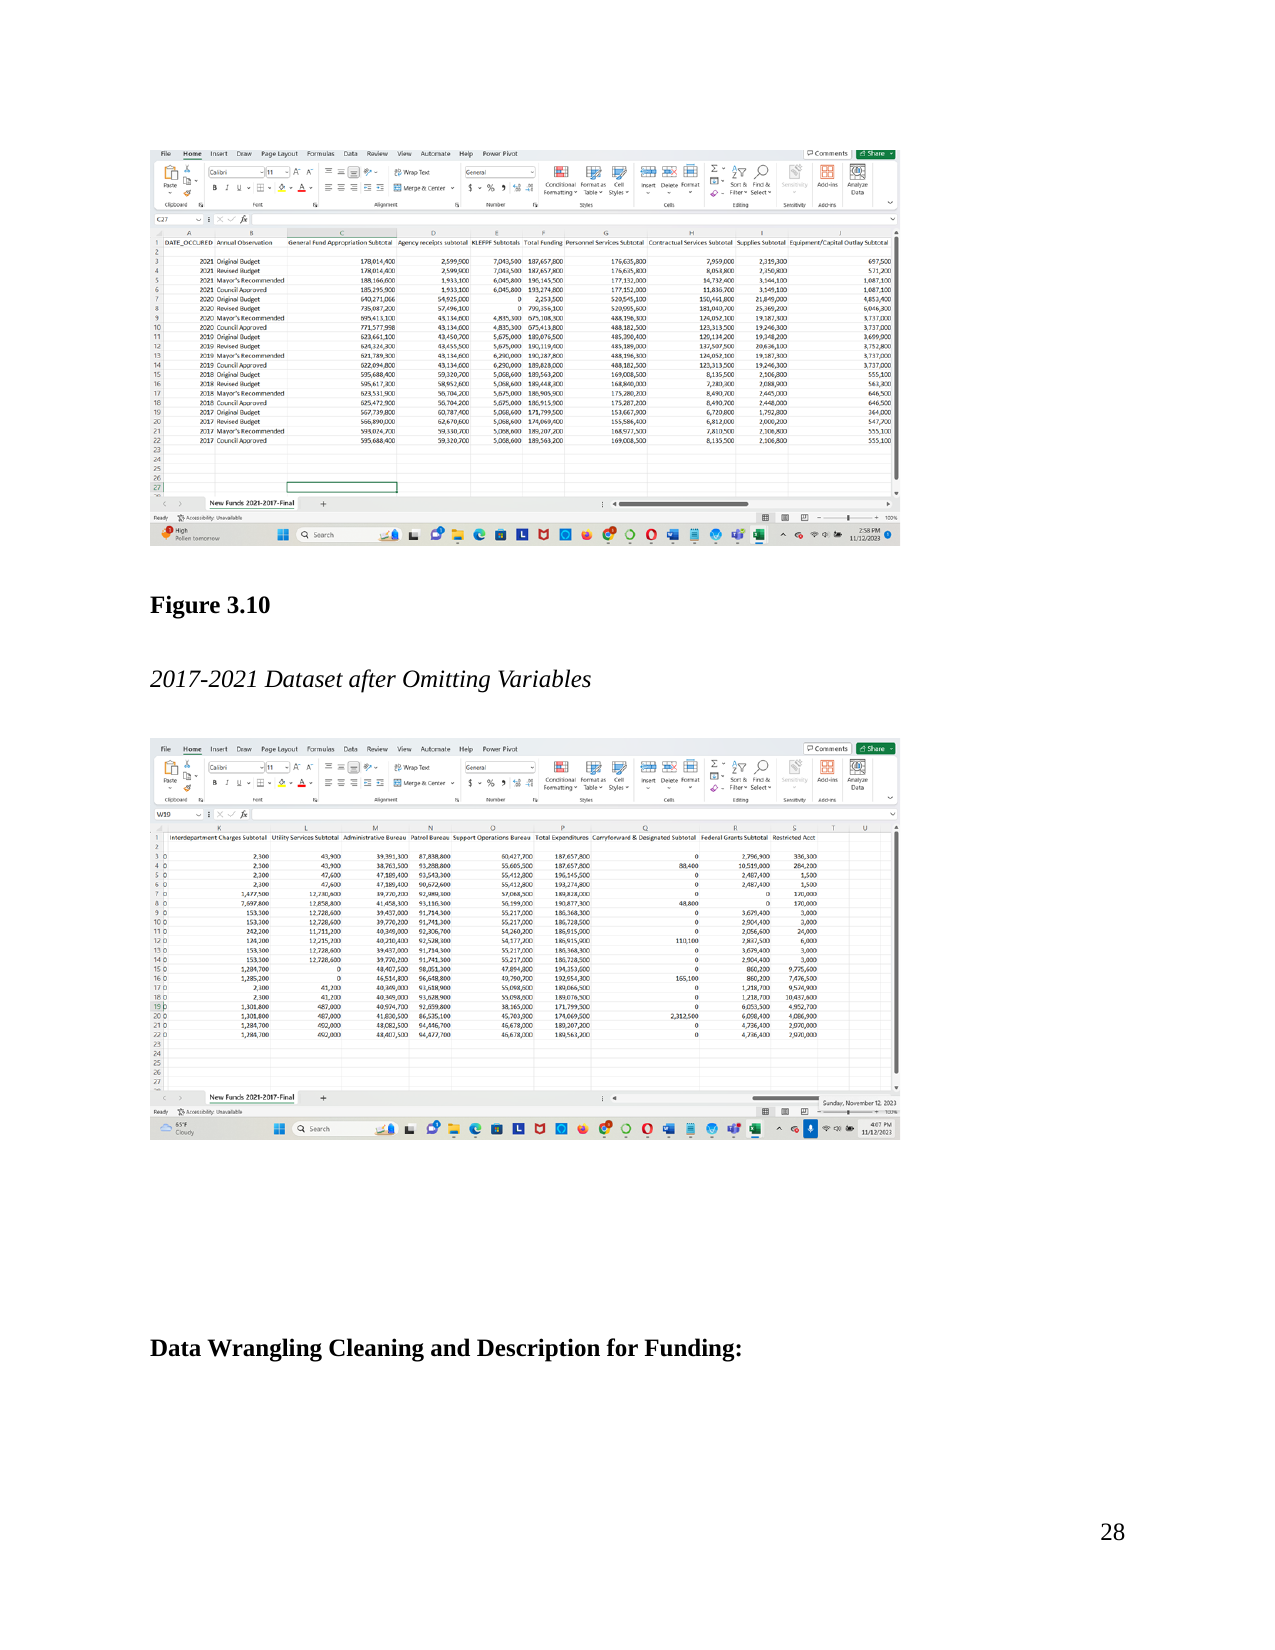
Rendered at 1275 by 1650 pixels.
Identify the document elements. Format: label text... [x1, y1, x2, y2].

text Figure 3.10 [150, 590, 1125, 619]
text Data Wrangling Cleaning and Description for Funding: [150, 1333, 1125, 1362]
picture [150, 738, 901, 1140]
text 2017-2021 Dataset after Omitting Variables [150, 664, 1125, 693]
picture [150, 150, 901, 546]
